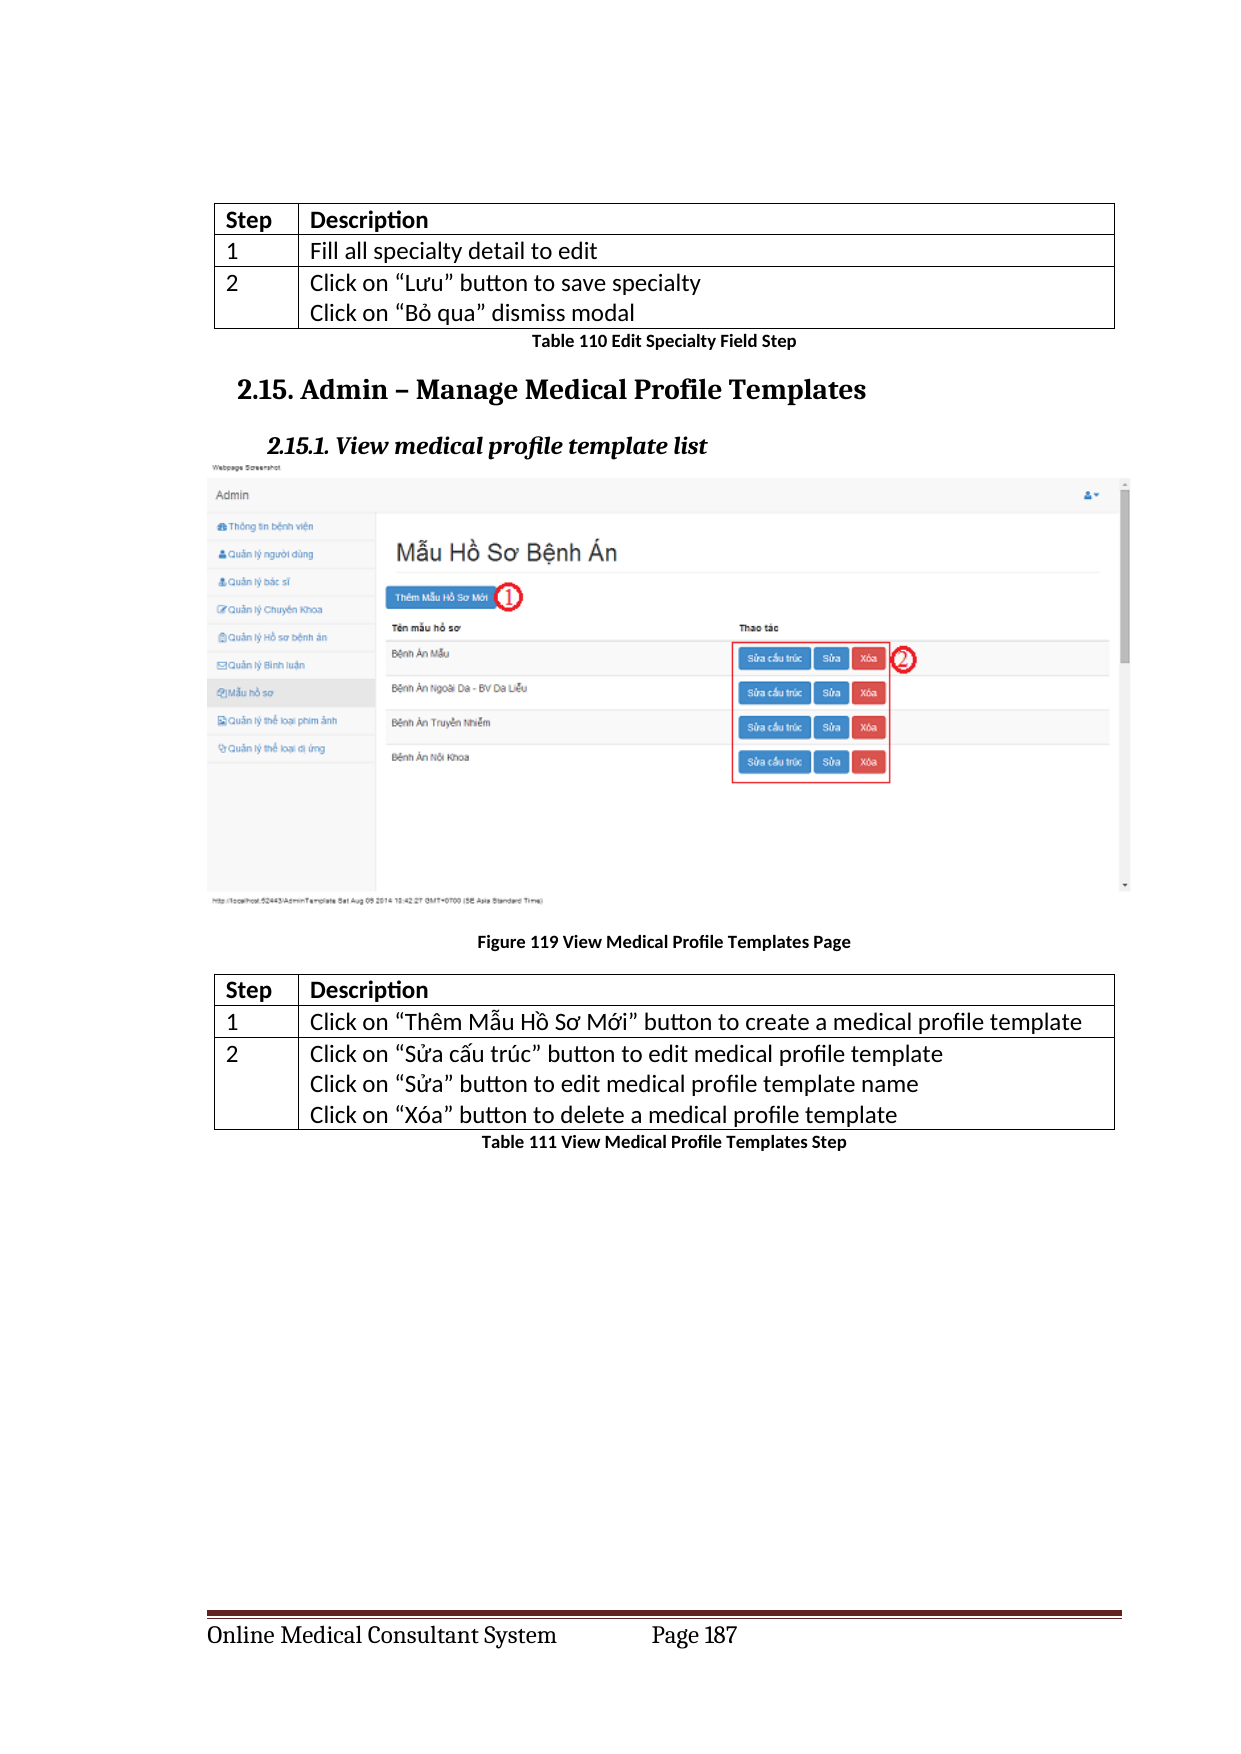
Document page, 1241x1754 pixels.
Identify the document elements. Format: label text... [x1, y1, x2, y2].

picture [207, 465, 1131, 905]
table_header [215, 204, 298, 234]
subtitle View medical profile template list [267, 432, 1122, 461]
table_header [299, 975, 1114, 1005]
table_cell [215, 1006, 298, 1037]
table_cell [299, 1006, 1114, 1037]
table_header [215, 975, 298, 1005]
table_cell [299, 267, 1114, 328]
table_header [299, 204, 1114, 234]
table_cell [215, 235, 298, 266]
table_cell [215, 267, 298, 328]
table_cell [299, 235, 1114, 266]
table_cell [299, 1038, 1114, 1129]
subtitle Admin – Manage Medical Profile Templates [237, 373, 1122, 406]
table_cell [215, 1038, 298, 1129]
